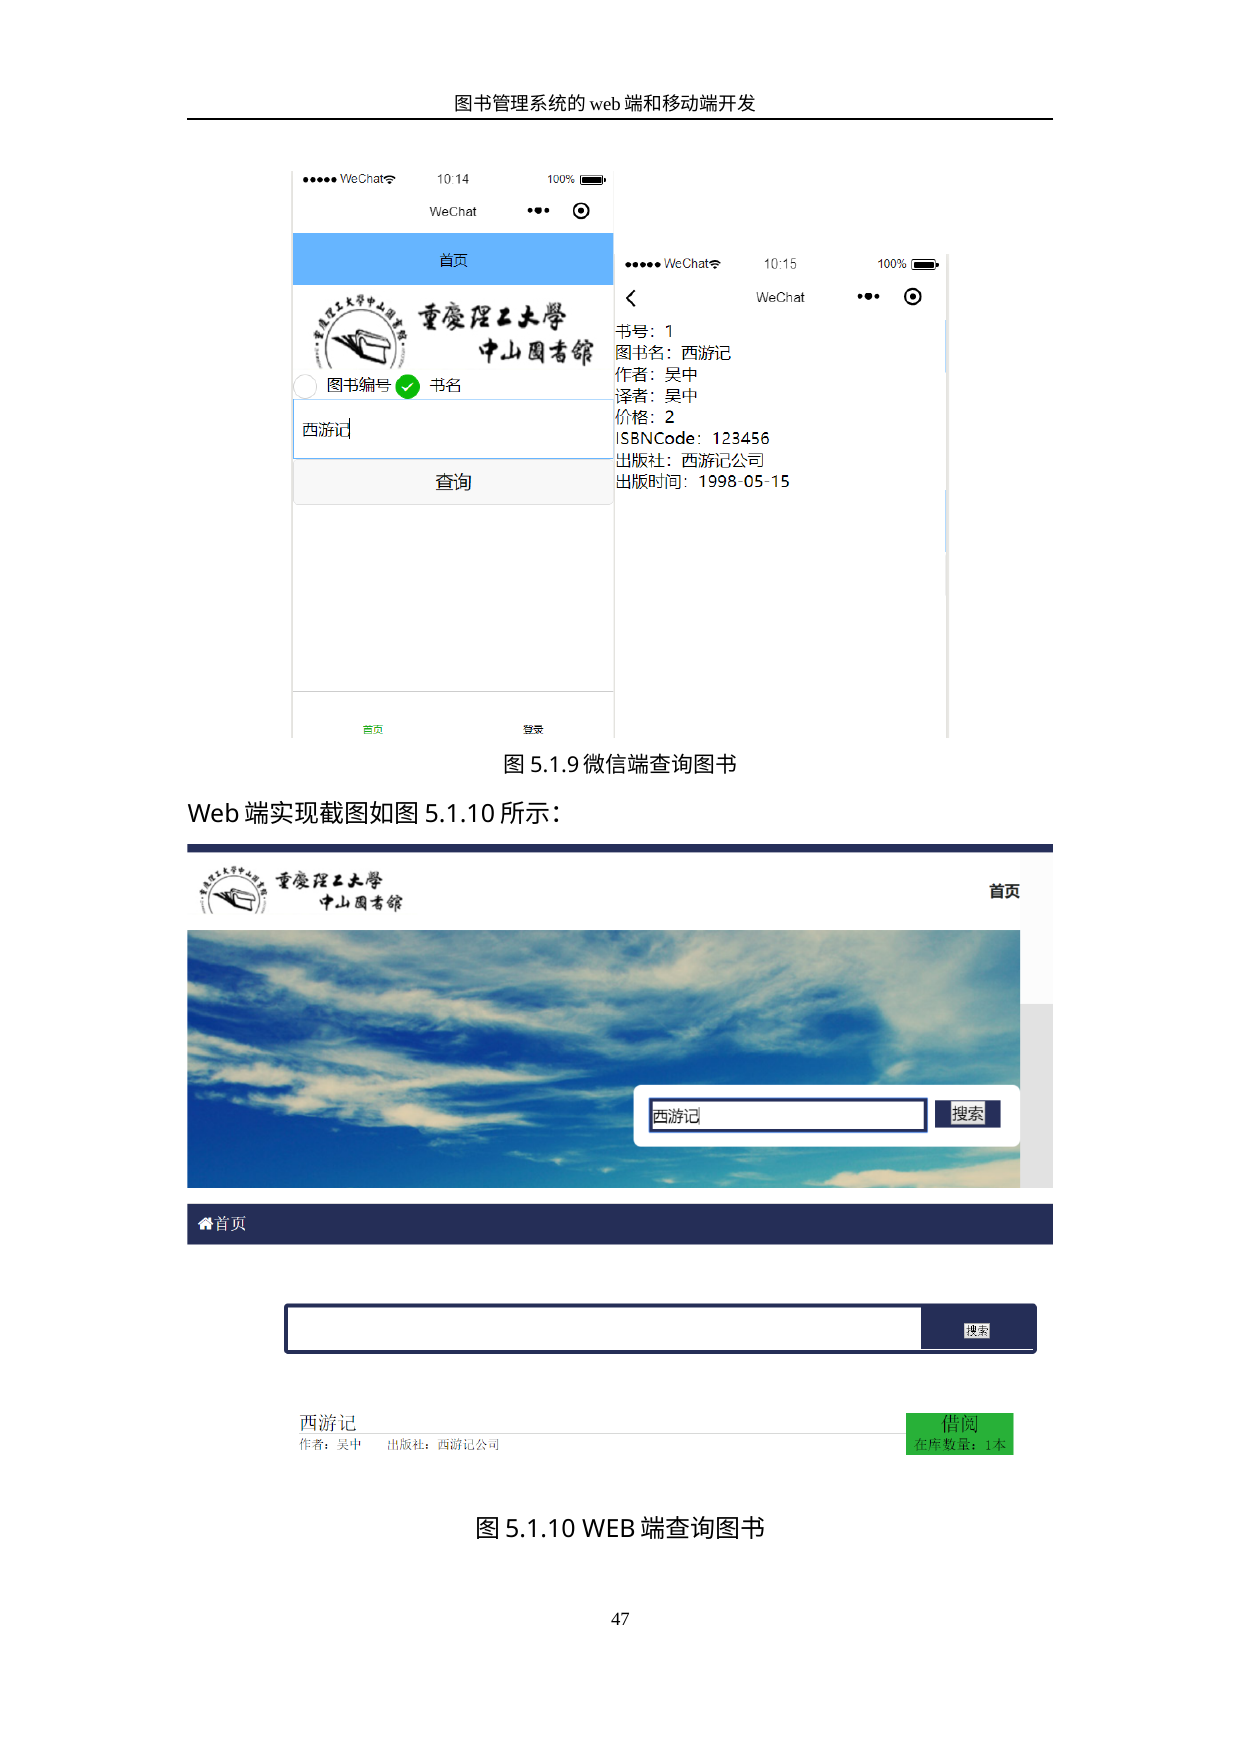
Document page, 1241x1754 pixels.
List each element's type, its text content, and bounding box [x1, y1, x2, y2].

picture [187, 1202, 1053, 1470]
text Web端实现截图如图5.1.10所示： [187, 779, 1053, 844]
text 图5.1.9微信端查询图书 [187, 747, 1053, 779]
text 图5.1.10 WEB端查询图书 [187, 1494, 1053, 1559]
picture [291, 171, 950, 738]
picture [187, 844, 1053, 1188]
